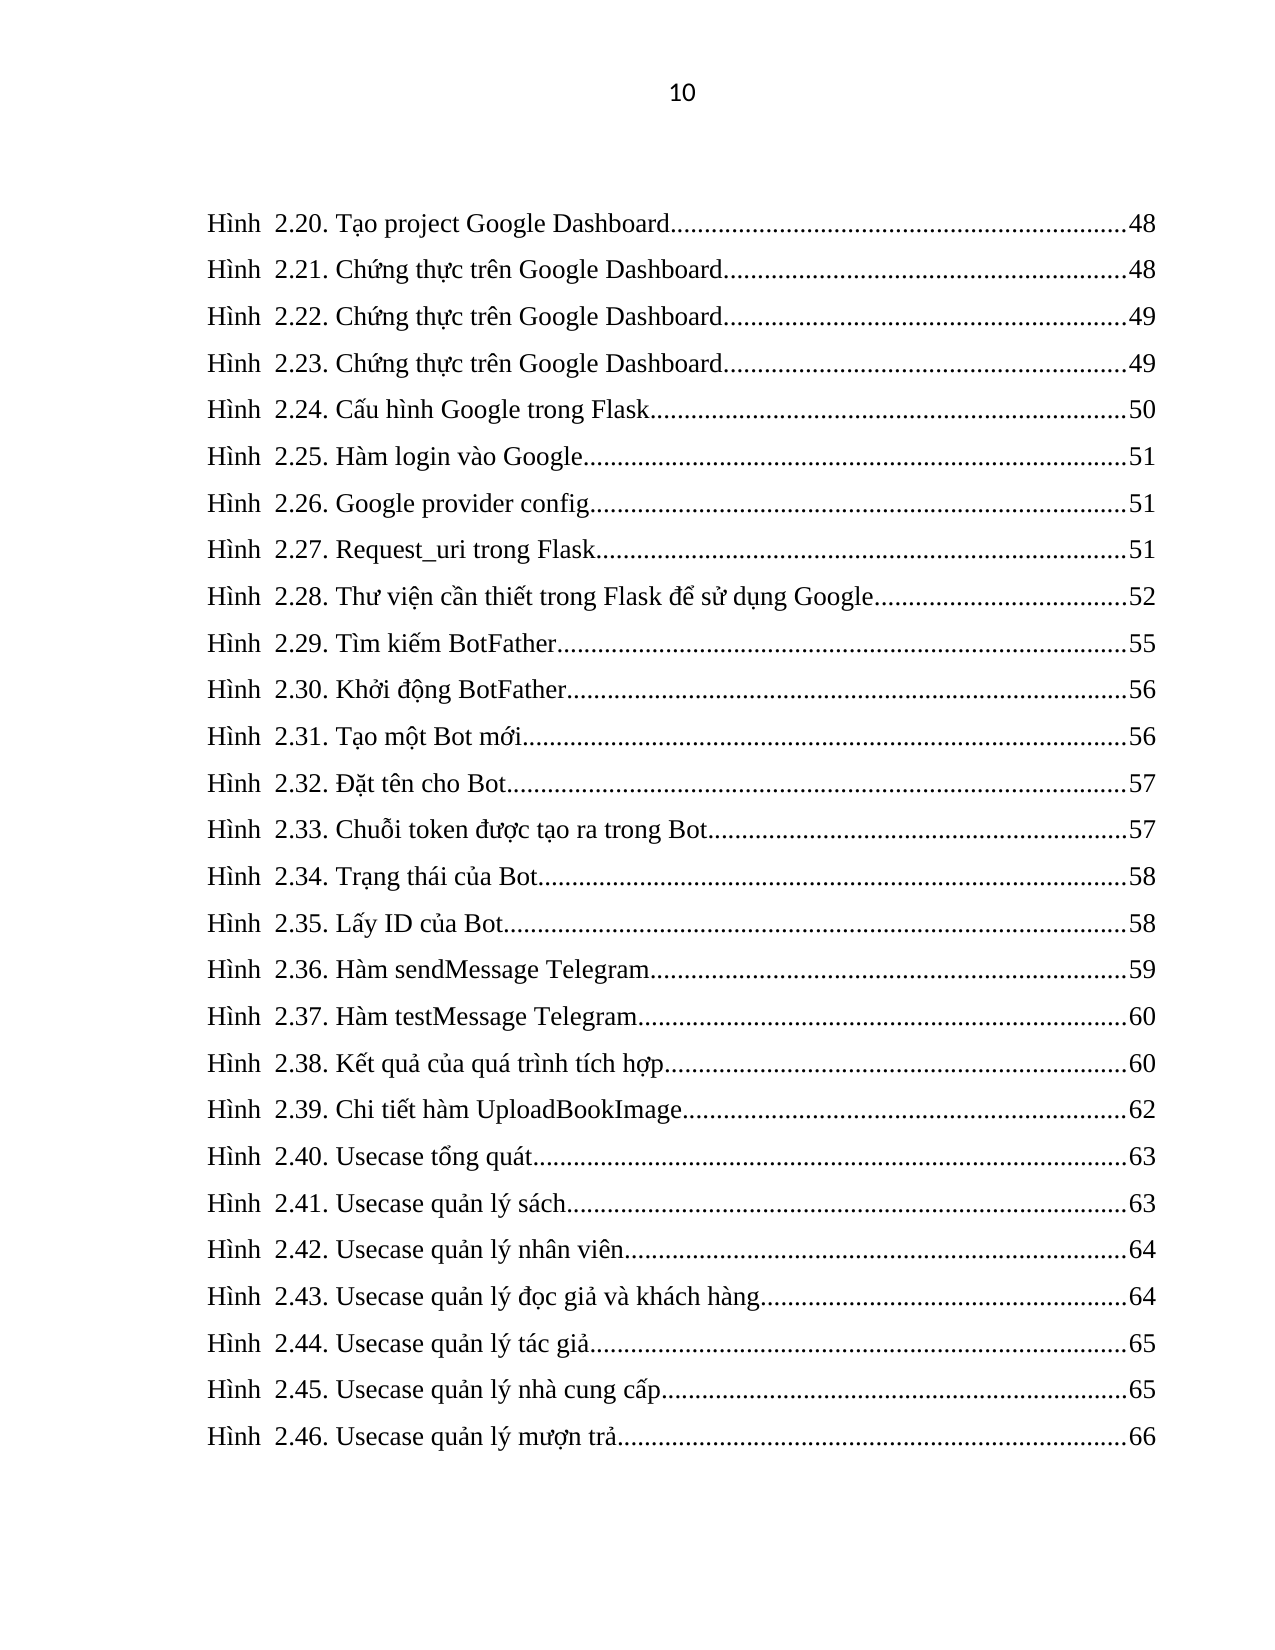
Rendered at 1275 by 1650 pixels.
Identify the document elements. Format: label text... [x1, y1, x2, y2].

text Hình 2.35. Lấy ID của Bot 58 [207, 907, 1157, 938]
text Hình 2.43. Usecase quản lý đọc giả và khách hàng 64 [207, 1280, 1157, 1311]
text Hình 2.39. Chi tiết hàm UploadBookImage 62 [207, 1093, 1157, 1124]
text Hình 2.45. Usecase quản lý nhà cung cấp 65 [207, 1373, 1157, 1404]
text Hình 2.42. Usecase quản lý nhân viên 64 [207, 1233, 1157, 1264]
text Hình 2.23. Chứng thực trên Google Dashboard 49 [207, 347, 1157, 378]
text Hình 2.28. Thư viện cần thiết trong Flask để sử dụng Google 52 [207, 580, 1157, 611]
text Hình 2.29. Tìm kiếm BotFather 55 [207, 627, 1157, 658]
text Hình 2.36. Hàm sendMessage Telegram 59 [207, 953, 1157, 984]
text Hình 2.38. Kết quả của quá trình tích hợp 60 [207, 1047, 1157, 1078]
text Hình 2.25. Hàm login vào Google 51 [207, 440, 1157, 471]
text Hình 2.33. Chuỗi token được tạo ra trong Bot 57 [207, 813, 1157, 844]
text Hình 2.34. Trạng thái của Bot 58 [207, 860, 1157, 891]
text Hình 2.44. Usecase quản lý tác giả 65 [207, 1327, 1157, 1358]
text Hình 2.37. Hàm testMessage Telegram 60 [207, 1000, 1157, 1031]
text Hình 2.40. Usecase tổng quát 63 [207, 1140, 1157, 1171]
text Hình 2.41. Usecase quản lý sách 63 [207, 1187, 1157, 1218]
text Hình 2.30. Khởi động BotFather 56 [207, 673, 1157, 704]
text Hình 2.24. Cấu hình Google trong Flask 50 [207, 393, 1157, 424]
text Hình 2.27. Request_uri trong Flask 51 [207, 533, 1157, 564]
text Hình 2.21. Chứng thực trên Google Dashboard 48 [207, 253, 1157, 284]
text Hình 2.31. Tạo một Bot mới 56 [207, 720, 1157, 751]
text Hình 2.20. Tạo project Google Dashboard 48 [207, 207, 1157, 238]
text Hình 2.22. Chứng thực trên Google Dashboard 49 [207, 300, 1157, 331]
text Hình 2.26. Google provider config 51 [207, 487, 1157, 518]
text Hình 2.32. Đặt tên cho Bot 57 [207, 767, 1157, 798]
text Hình 2.46. Usecase quản lý mượn trả 66 [207, 1420, 1157, 1451]
